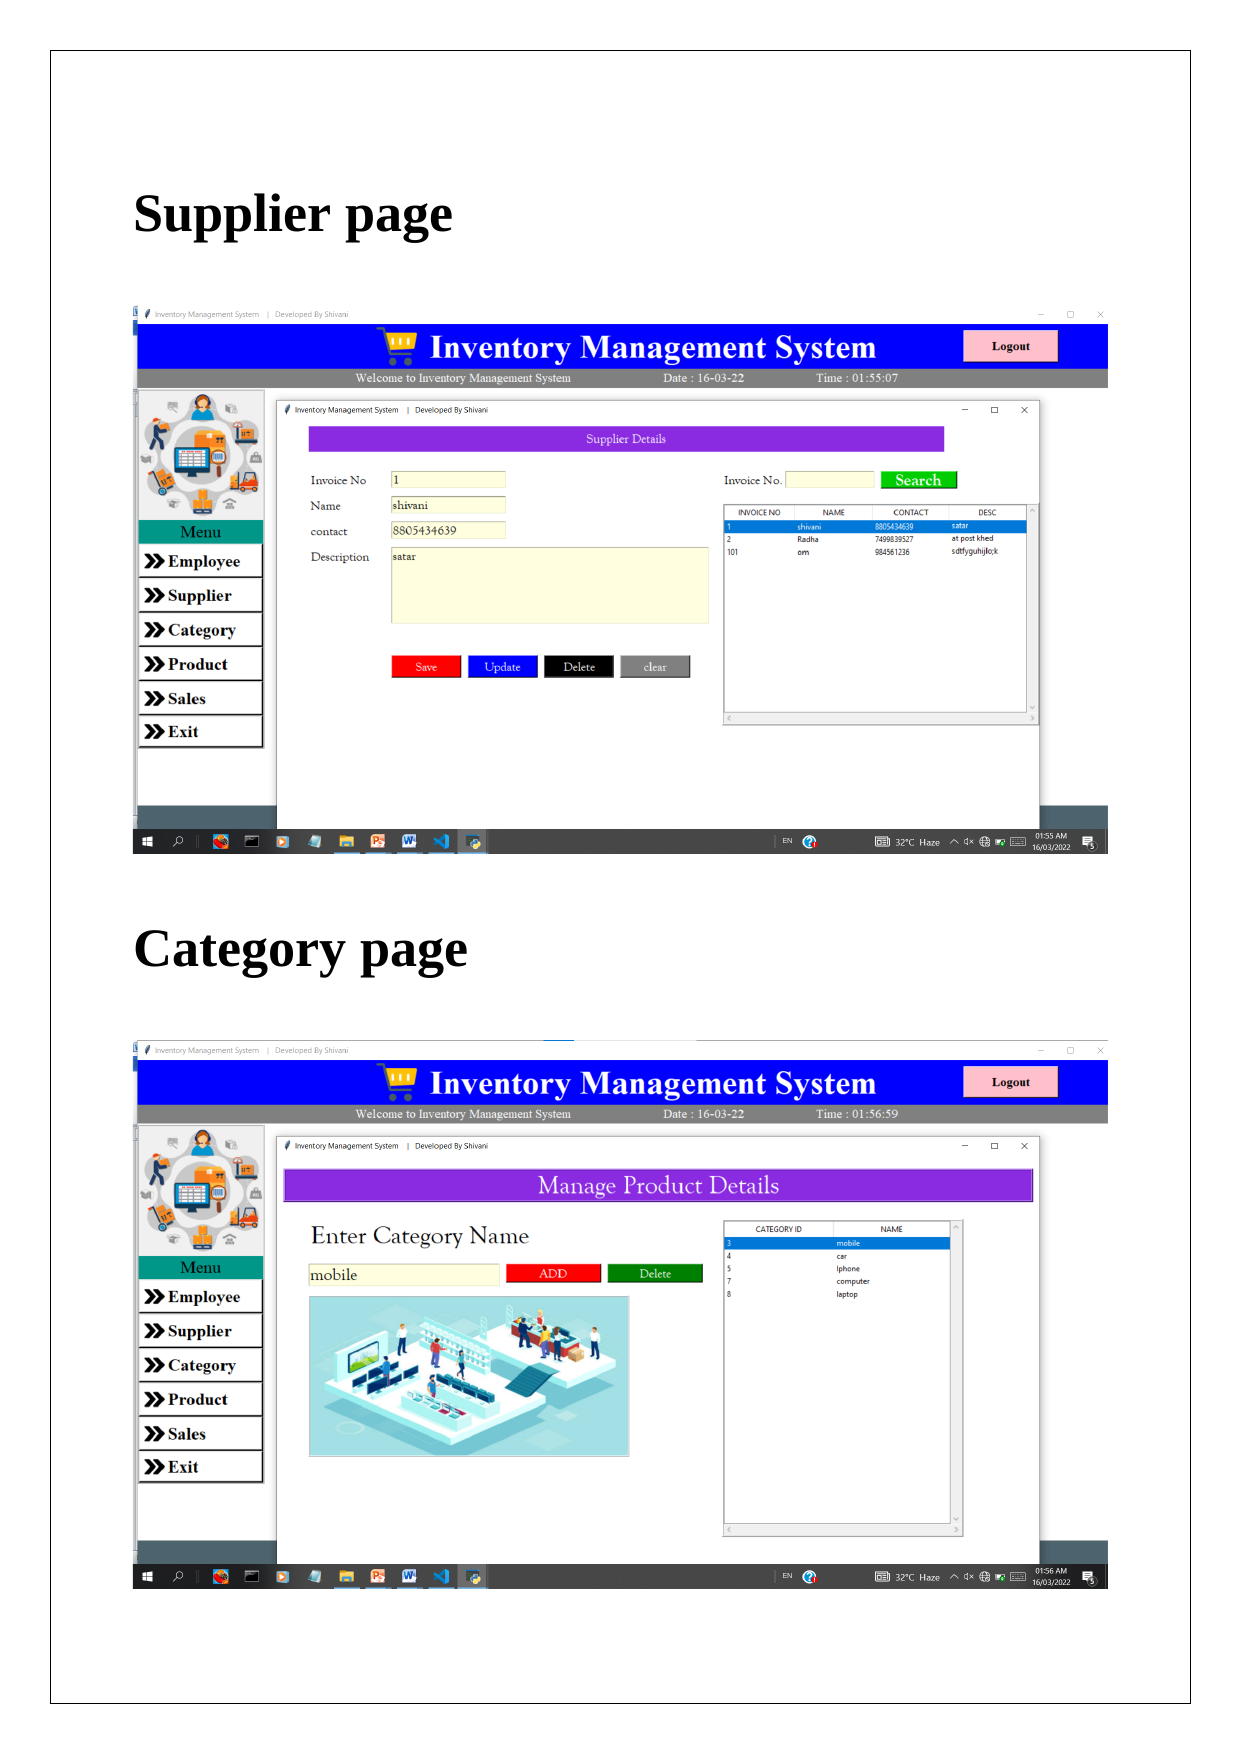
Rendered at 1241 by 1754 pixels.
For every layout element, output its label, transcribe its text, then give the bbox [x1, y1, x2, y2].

picture [132, 1040, 1108, 1589]
text Supplier page [133, 180, 1122, 243]
picture [132, 305, 1108, 854]
text Category page [133, 916, 1122, 978]
